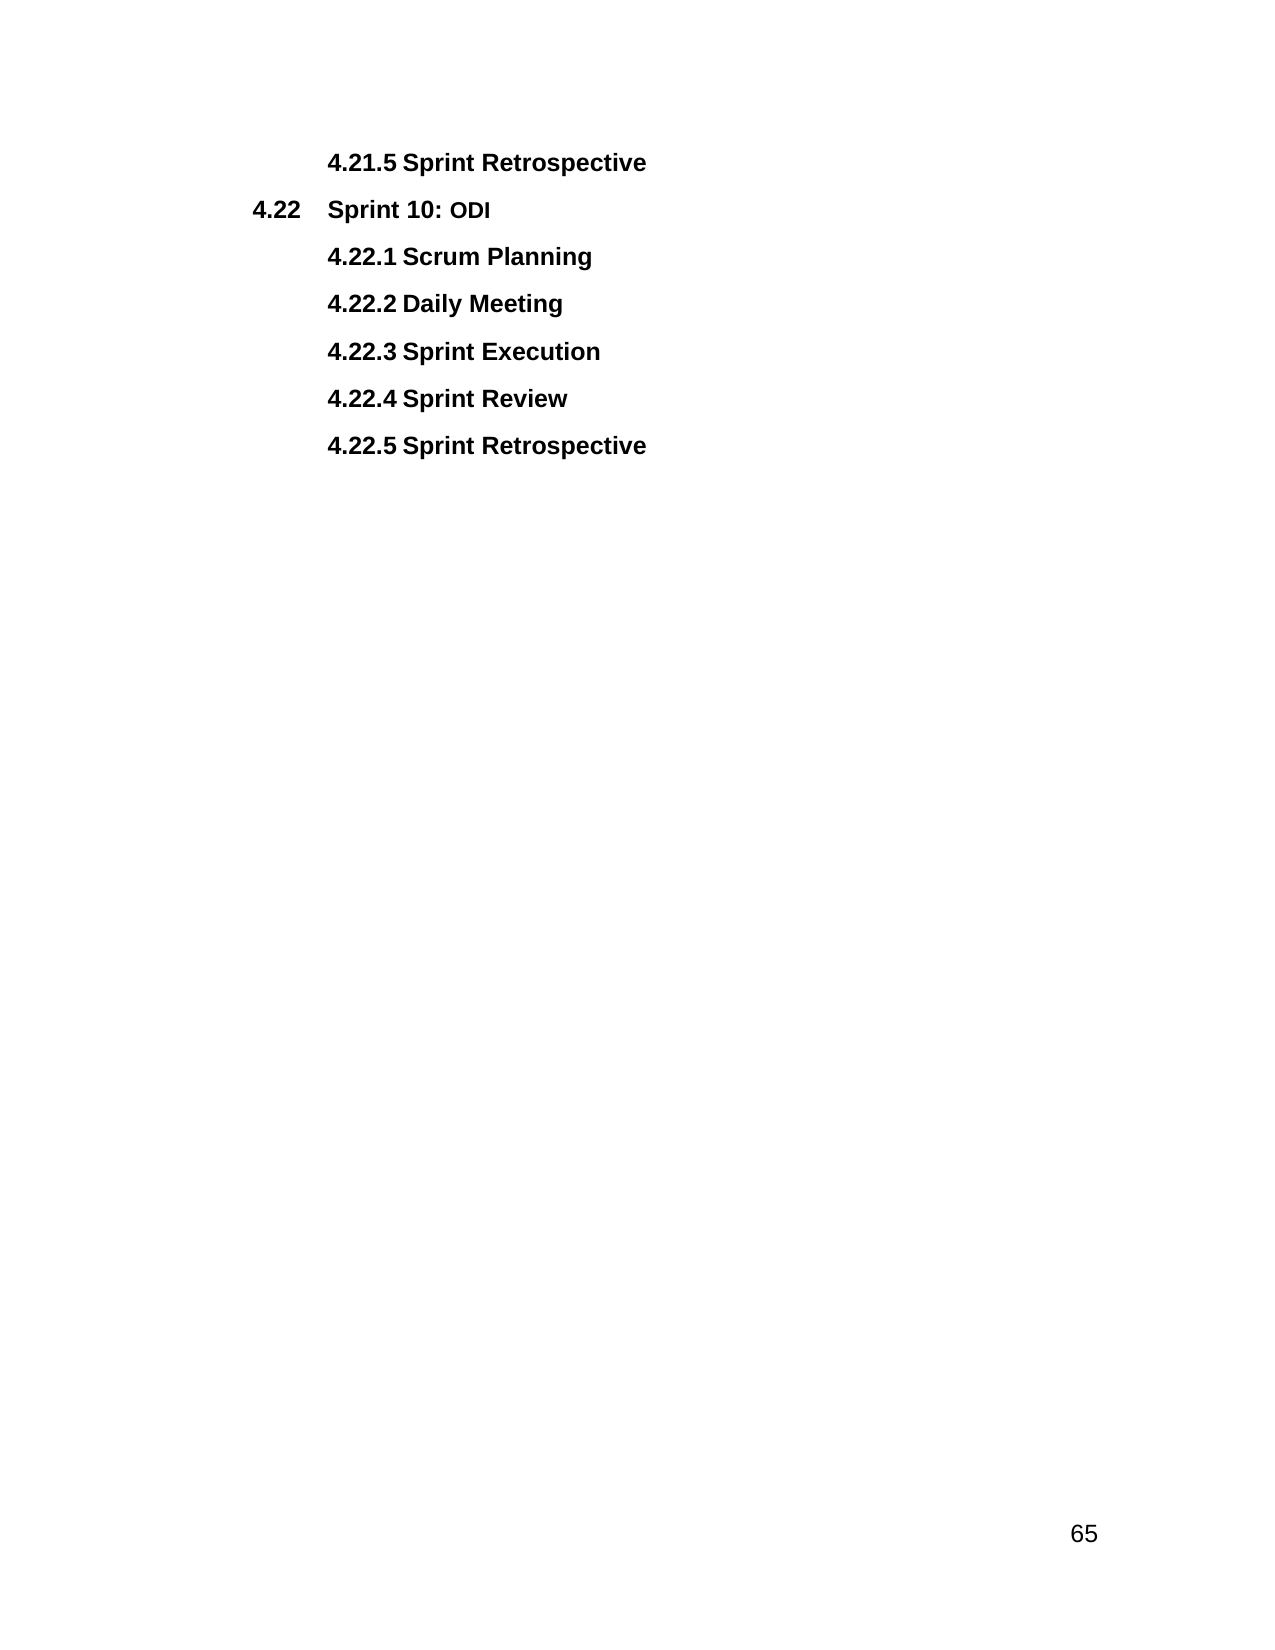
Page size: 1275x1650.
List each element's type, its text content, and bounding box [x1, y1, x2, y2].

list Sprint 10: ODI [252, 195, 1098, 224]
list Scrum Planning [327, 242, 1098, 271]
list Sprint Execution [327, 337, 1098, 366]
list Sprint Retrospective [327, 148, 1098, 176]
list Sprint Review [327, 384, 1098, 413]
list Daily Meeting [327, 289, 1098, 318]
list Sprint Retrospective [327, 431, 1098, 460]
